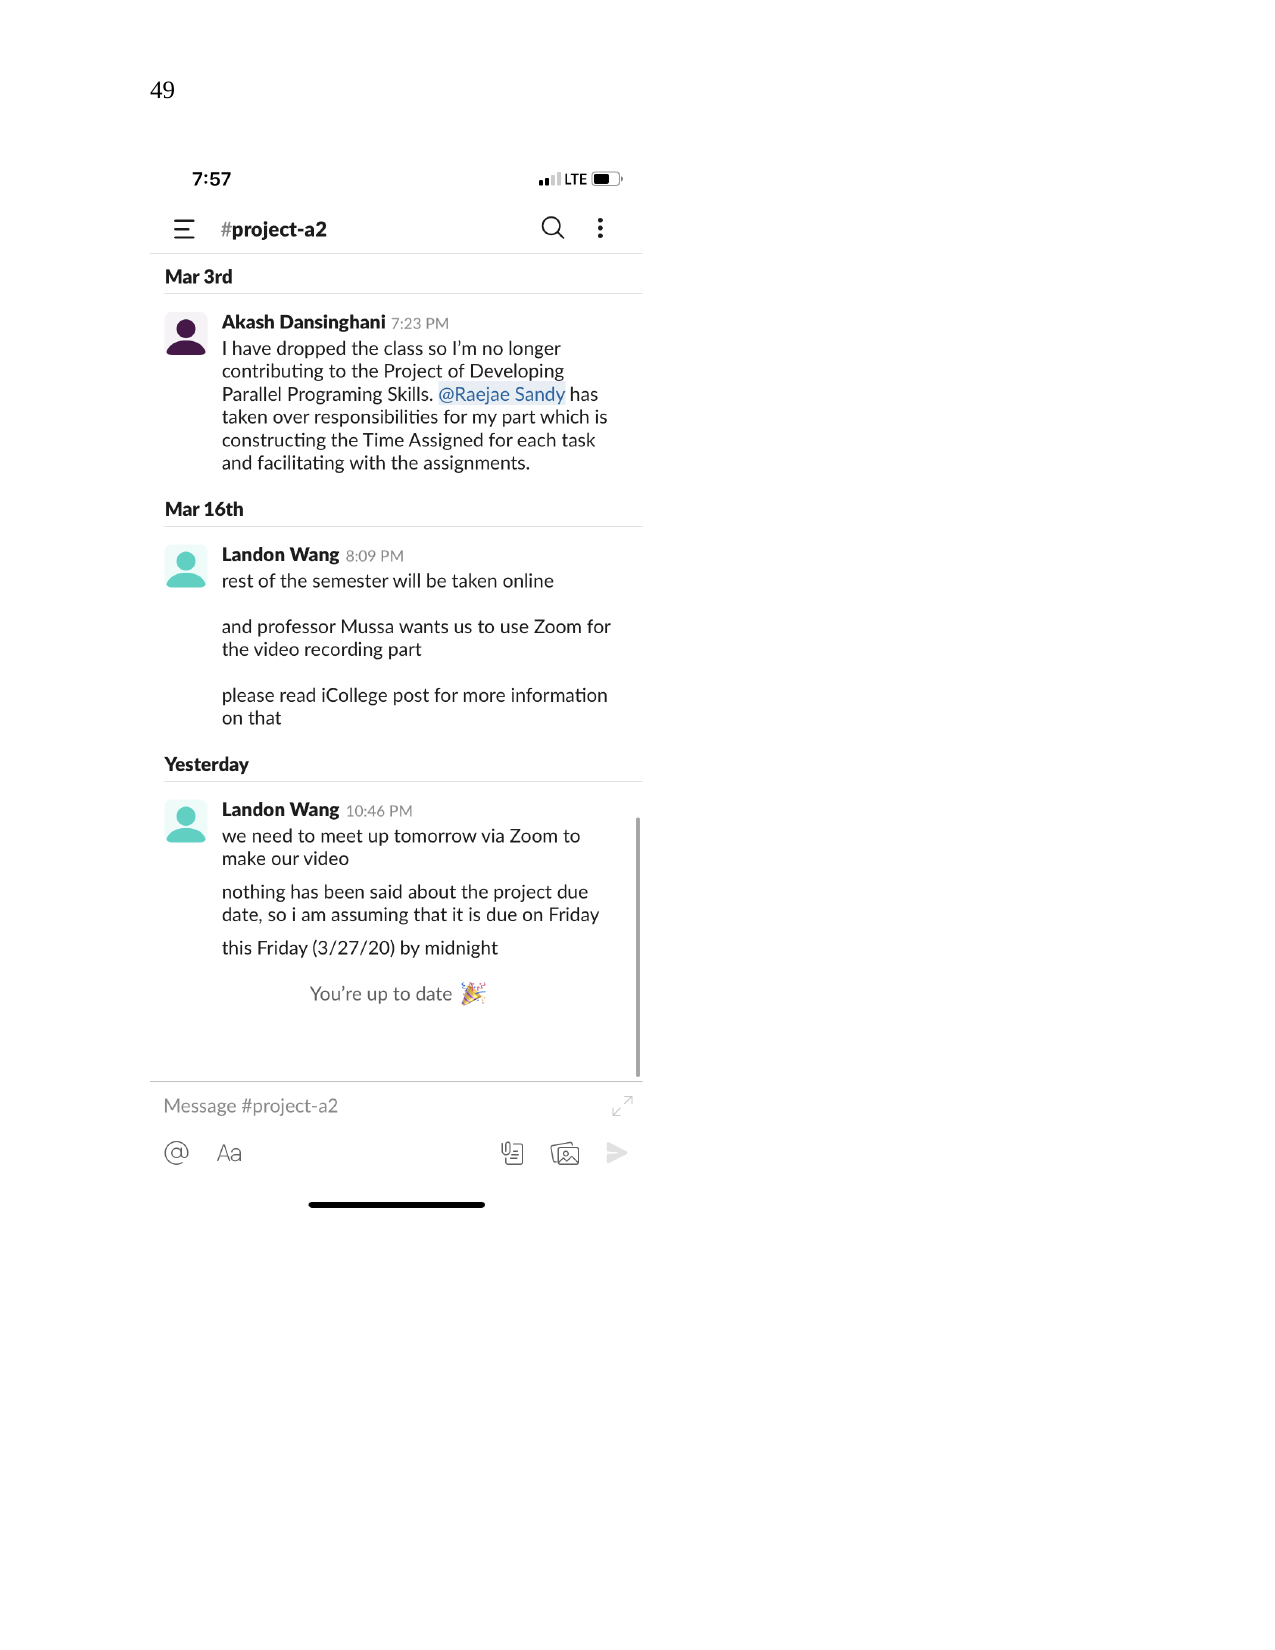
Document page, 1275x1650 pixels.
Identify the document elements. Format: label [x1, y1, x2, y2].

picture [150, 150, 643, 1217]
